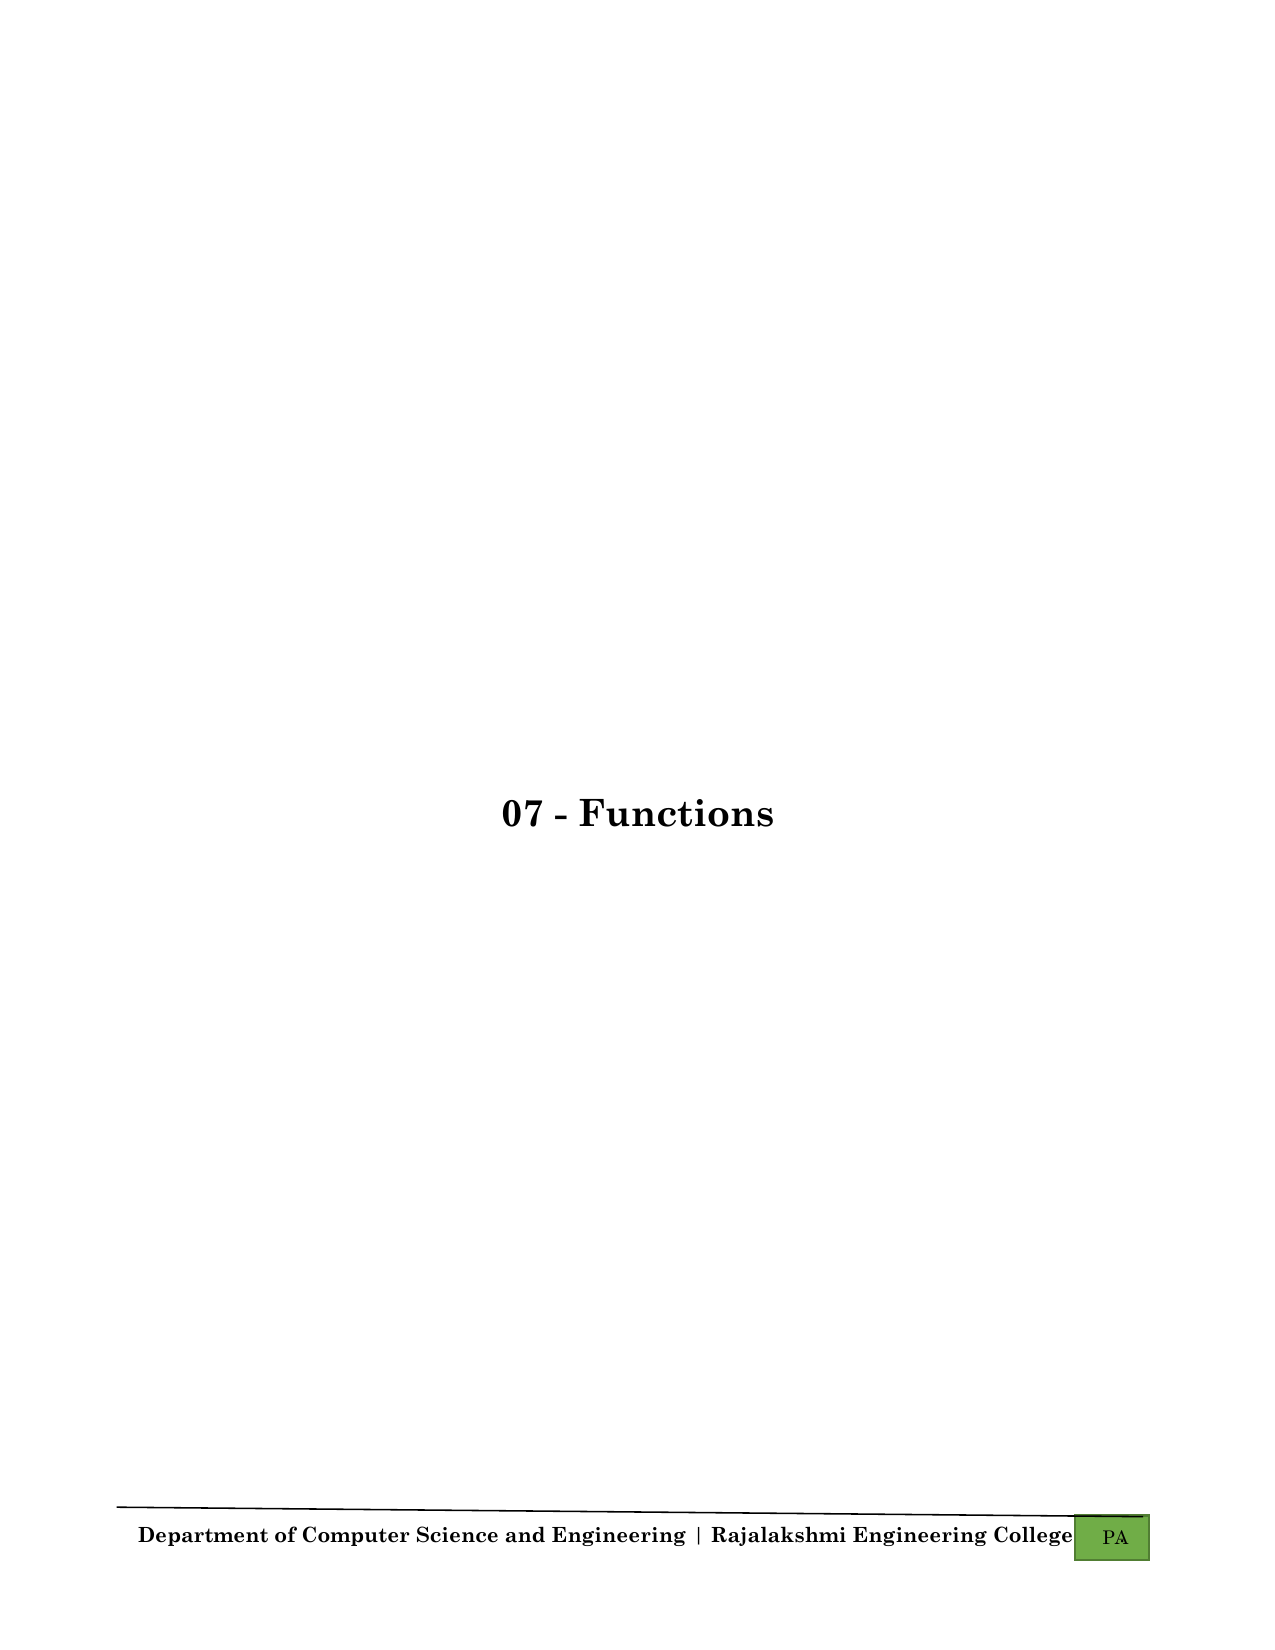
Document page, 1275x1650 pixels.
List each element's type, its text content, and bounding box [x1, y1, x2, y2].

text 07 - Functions [150, 789, 1125, 834]
